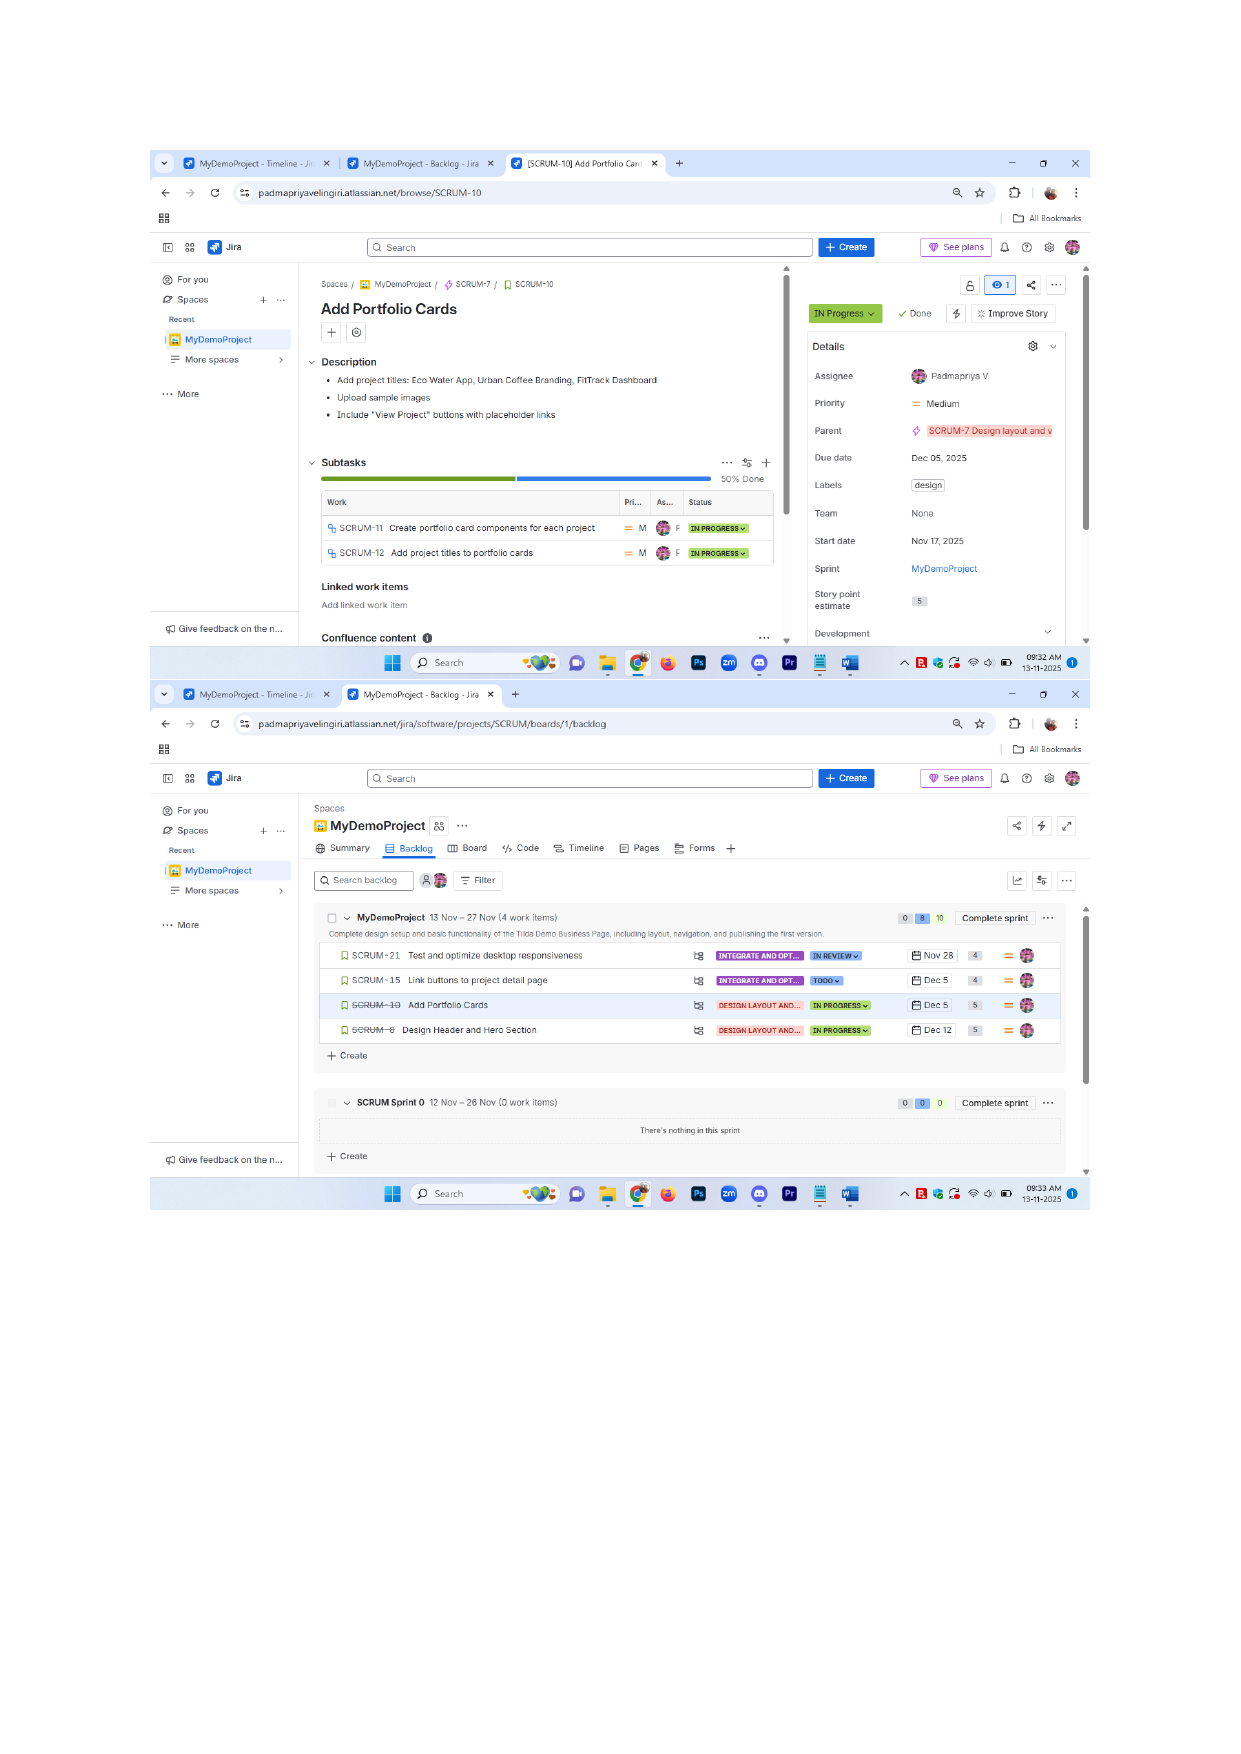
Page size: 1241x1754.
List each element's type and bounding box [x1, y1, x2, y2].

picture [150, 680, 1091, 1210]
picture [150, 150, 1091, 679]
